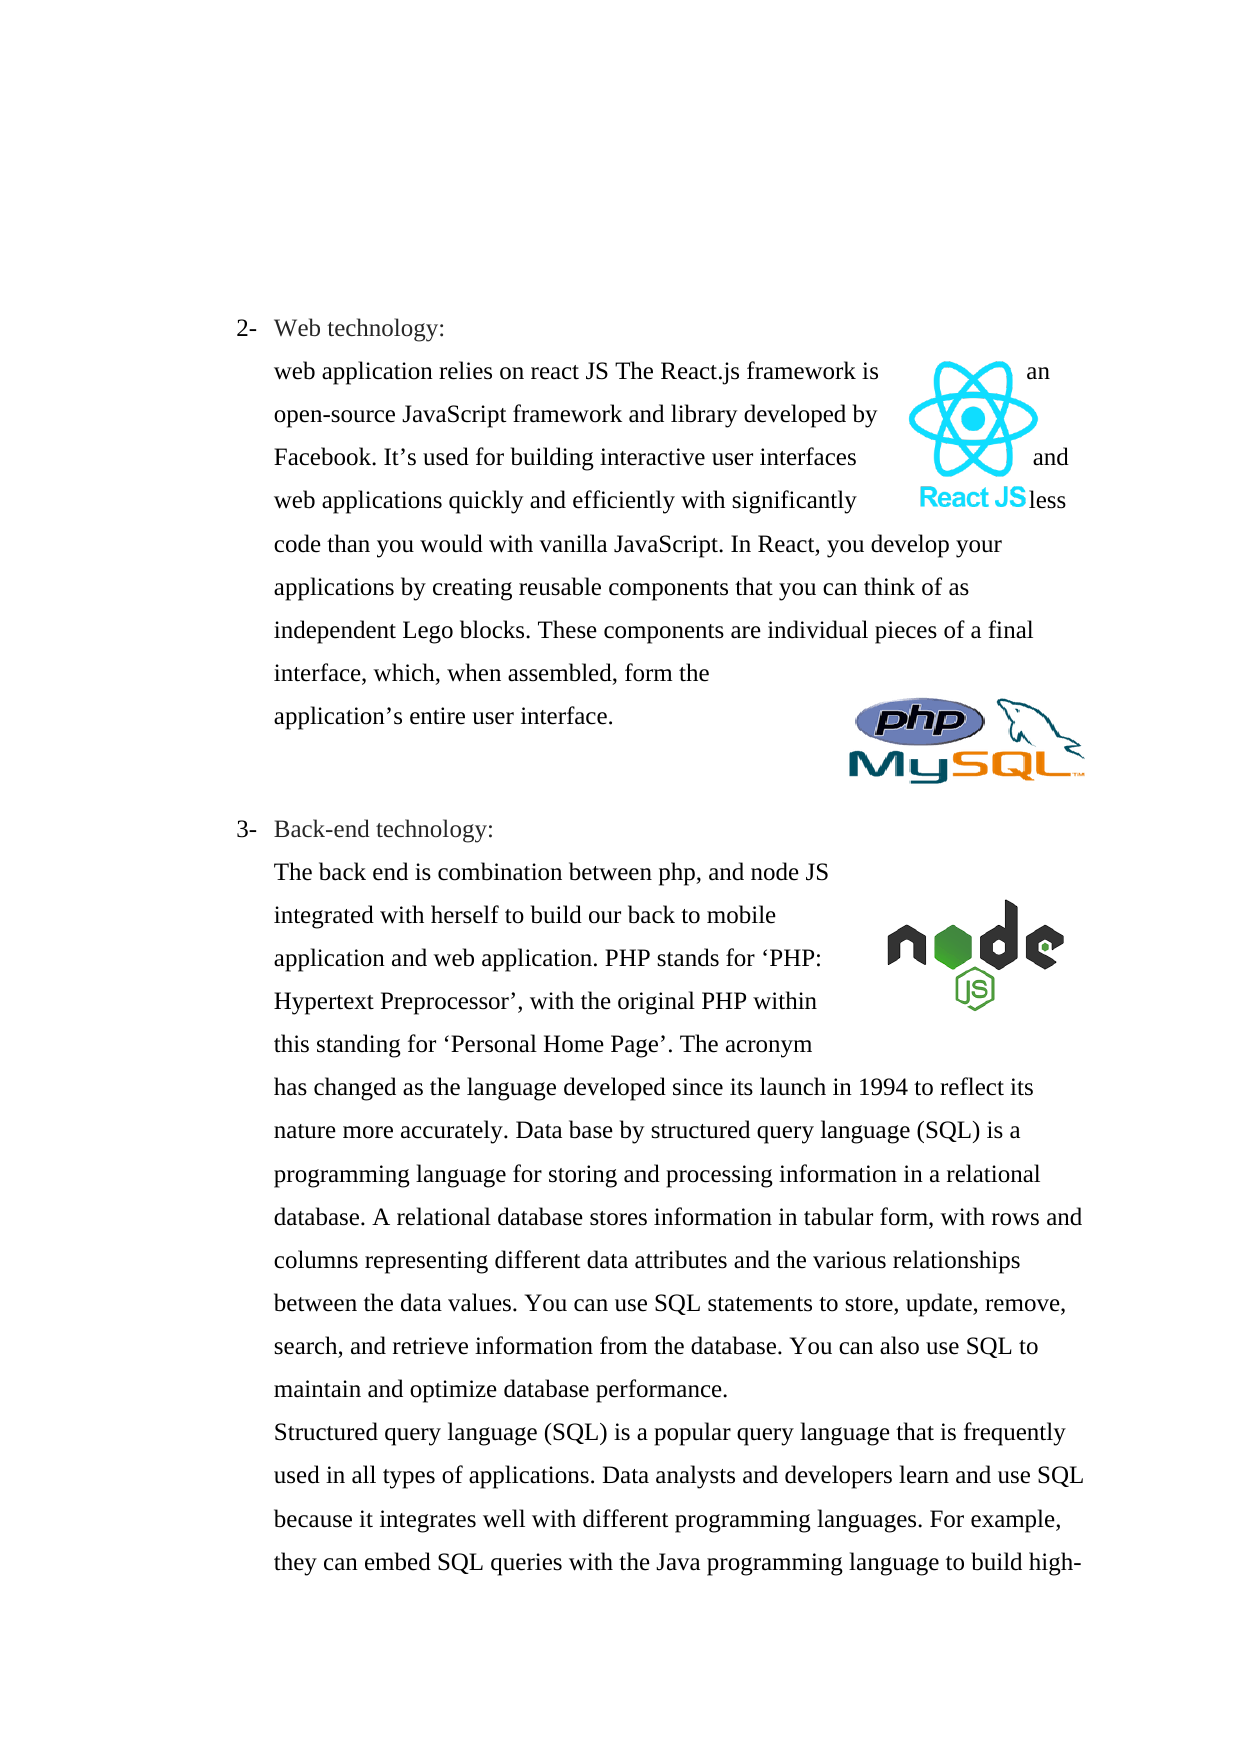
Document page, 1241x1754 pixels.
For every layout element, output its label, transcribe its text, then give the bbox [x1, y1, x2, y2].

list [274, 1417, 1092, 1576]
picture [903, 357, 1044, 511]
list The back end is combination between php, and node JS integrated with herself to build our back to mobile application and web application. PHP stands for ‘PHP: Hypertext Preprocessor’, with the original PHP within this standing for ‘Personal Home Page’. The acronym has changed as the language developed since its launch in 1994 to reflect its nature more accurately. Data base by structured query language (SQL) is a programming language for storing and processing information in a relational database. A relational database stores information in tabular form, with rows and columns representing different data attributes and the various relationships between the data values. You can use SQL statements to store, update, remove, search, and retrieve information from the database. You can also use SQL to maintain and optimize database performance. [274, 857, 1092, 1403]
list Back-end technology: [236, 814, 1092, 842]
picture [842, 650, 1093, 826]
picture [858, 864, 1093, 1046]
list Web technology: [236, 313, 1092, 342]
list web application relies on react JS The React.js framework is an open-source JavaScript framework and library developed by Facebook. It’s used for building interactive user interfaces and web applications quickly and efficiently with significantly less code than you would with vanilla JavaScript. In React, you develop your applications by creating reusable components that you can think of as independent Lego blocks. These components are individual pieces of a final interface, which, when assembled, form the application’s entire user interface. [274, 356, 1092, 730]
